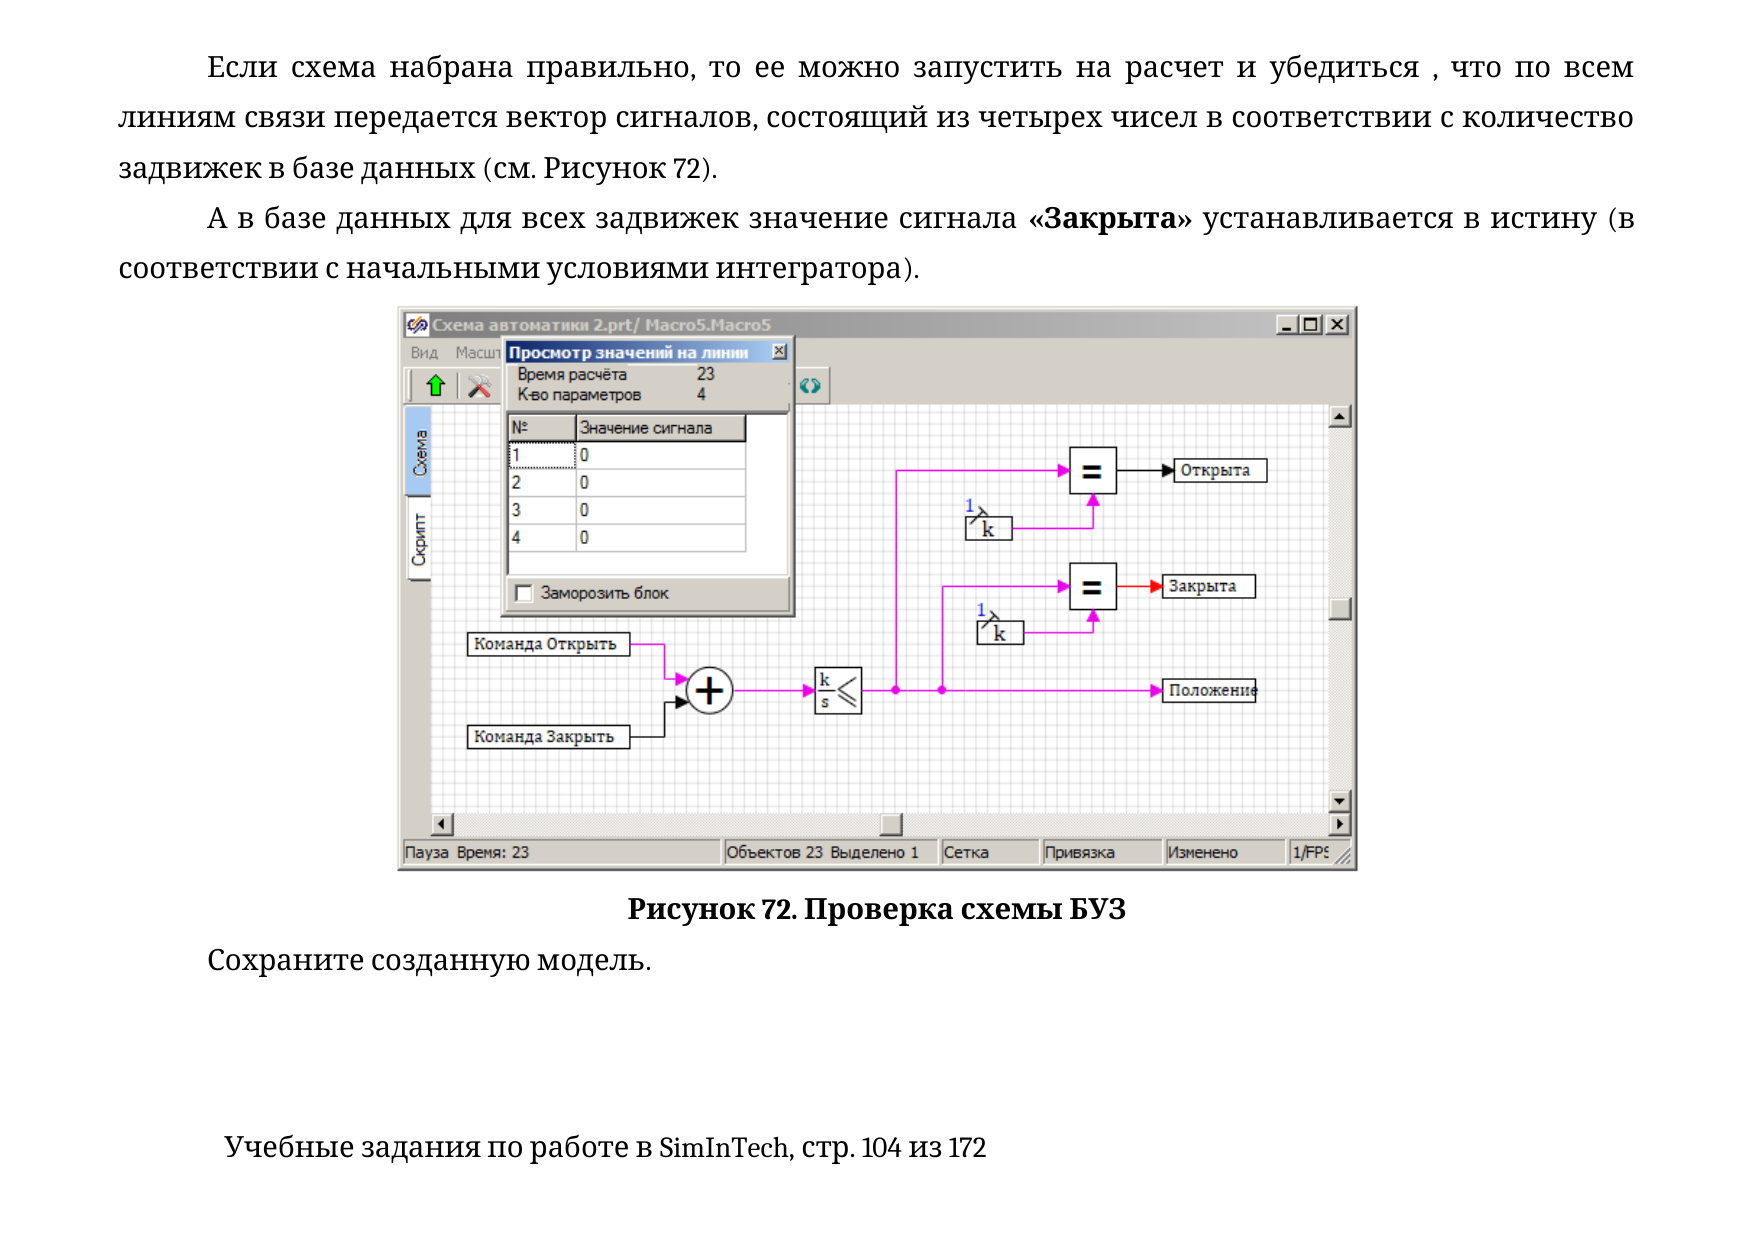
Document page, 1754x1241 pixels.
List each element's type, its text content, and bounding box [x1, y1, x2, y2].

text А в базе данных для всех задвижек значение сигнала «Закрыта» устанавливается в истину (в соответствии с начальными условиями интегратора). [118, 202, 1636, 286]
picture [389, 302, 1365, 877]
text Сохраните созданную модель. [118, 944, 1636, 977]
